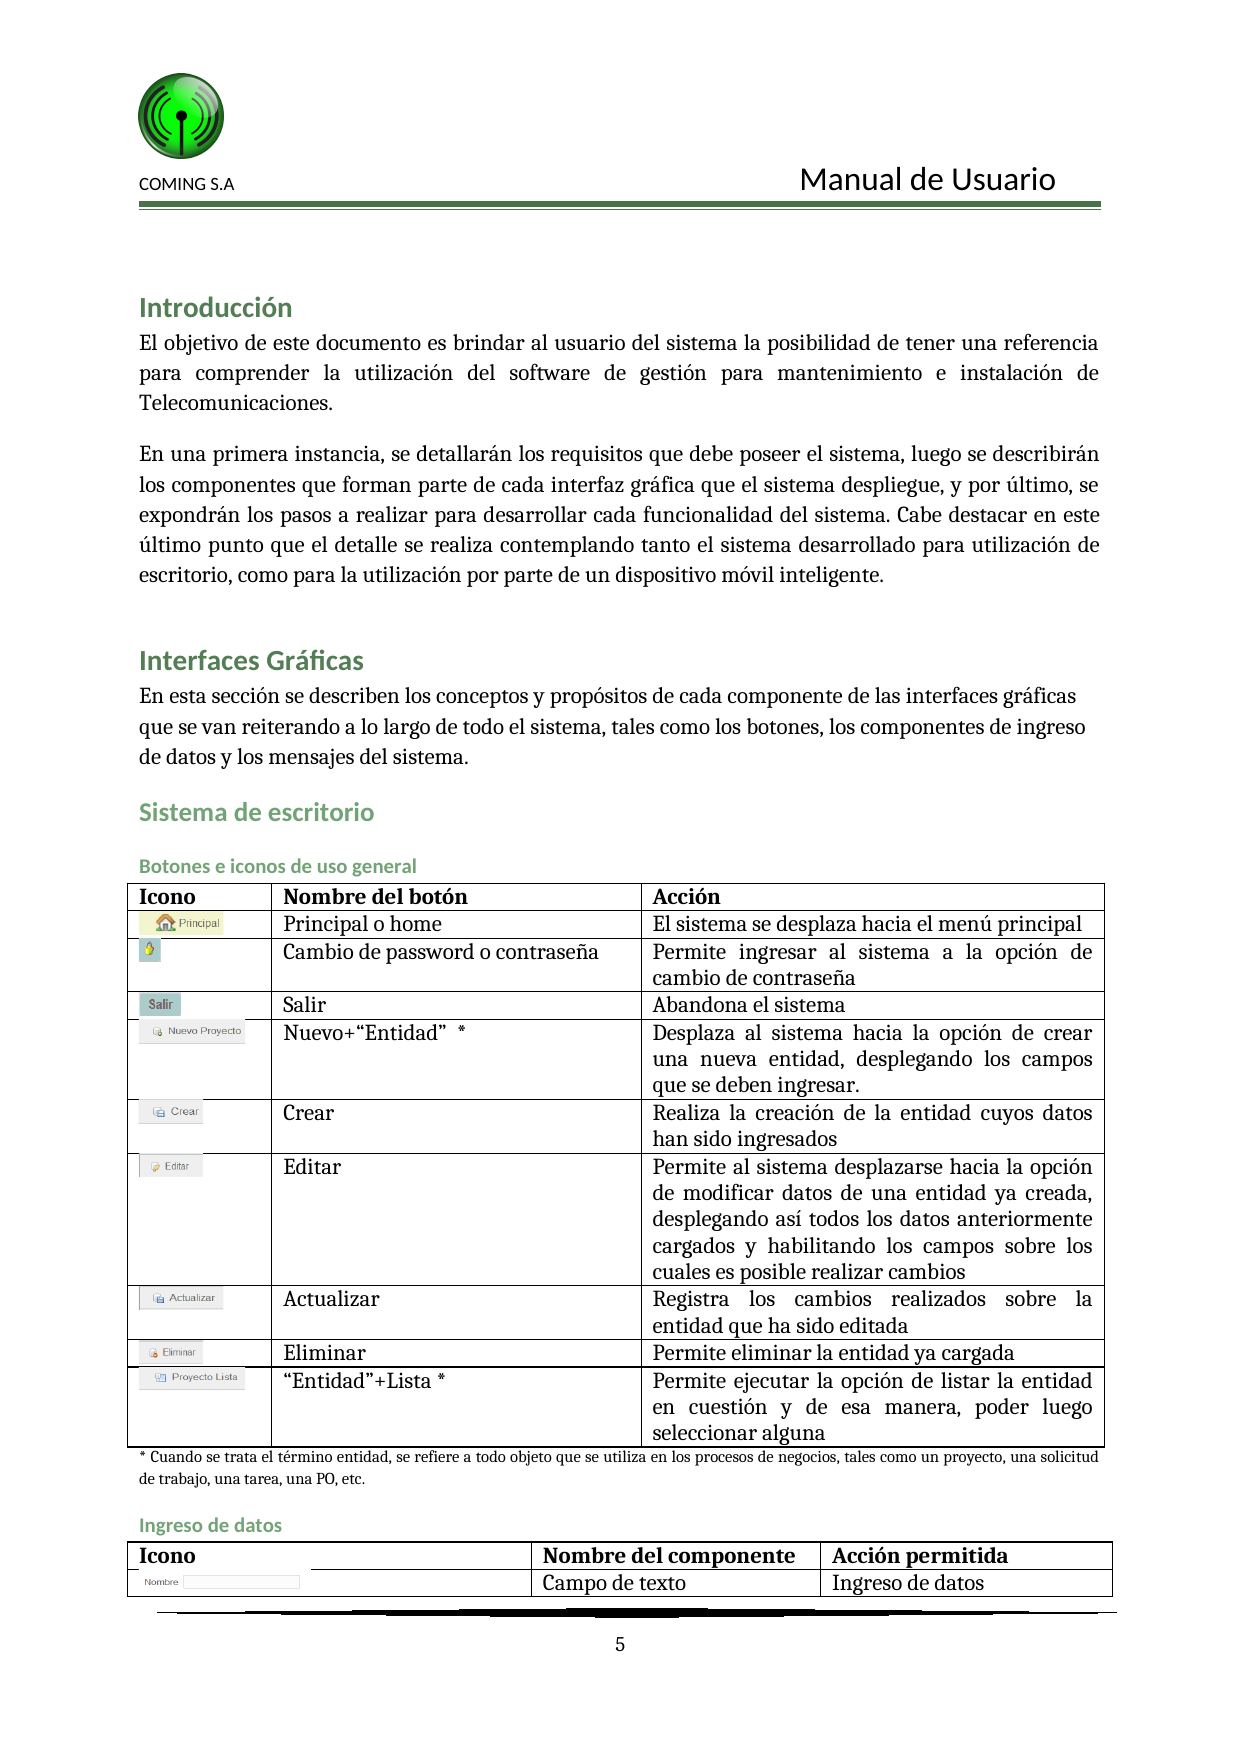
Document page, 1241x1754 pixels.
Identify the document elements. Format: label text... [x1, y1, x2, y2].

picture [138, 1153, 204, 1177]
subtitle Interfaces Gráficas [139, 642, 1101, 678]
picture [138, 938, 161, 962]
table_cell Nuevo+“Entidad” * [272, 1020, 641, 1099]
table_cell Eliminar [272, 1340, 641, 1366]
table_cell El sistema se desplaza hacia el menú principal [642, 911, 1104, 937]
picture [138, 1019, 246, 1044]
subtitle Sistema de escritorio [139, 795, 1101, 828]
picture [138, 1340, 204, 1364]
table_header Icono [128, 1543, 531, 1569]
table_cell Cambio de password o contraseña [272, 939, 641, 991]
table_cell “Entidad”+Lista * [272, 1368, 641, 1446]
table_cell Desplaza al sistema hacia la opción de crear una nueva entidad, desplegando los campos que se deben ingresar. [642, 1020, 1104, 1099]
subtitle Botones e iconos de uso general [139, 853, 1101, 879]
table_cell Campo de texto [532, 1570, 820, 1596]
table_cell Realiza la creación de la entidad cuyos datos han sido ingresados [642, 1100, 1104, 1152]
subtitle Introducción [139, 289, 1101, 324]
text El objetivo de este documento es brindar al usuario del sistema la posibilidad de tener una referencia para comprender la utilización del software de gestión para mantenimiento e instalación de Telecomunicaciones. [139, 330, 1101, 417]
table_header Nombre del componente [532, 1543, 820, 1569]
table_cell [128, 1020, 271, 1099]
table_cell [128, 911, 271, 937]
table_cell [128, 1570, 531, 1596]
table_header Acción permitida [821, 1543, 1112, 1569]
table_cell [128, 1100, 271, 1152]
picture [138, 1569, 311, 1594]
text En una primera instancia, se detallarán los requisitos que debe poseer el sistema, luego se describirán los componentes que forman parte de cada interfaz gráfica que el sistema despliegue, y por último, se expondrán los pasos a realizar para desarrollar cada funcionalidad del sistema. Cabe destacar en este último punto que el detalle se realiza contemplando tanto el sistema desarrollado para utilización de escritorio, como para la utilización por parte de un dispositivo móvil inteligente. [139, 441, 1101, 588]
table_cell Ingreso de datos alfanuméricos. La completitud del campo no es requerido [821, 1570, 1112, 1596]
table_cell Permite eliminar la entidad ya cargada [642, 1340, 1104, 1366]
picture [138, 1367, 246, 1391]
table_cell Actualizar [272, 1286, 641, 1339]
subtitle Ingreso de datos [139, 1512, 1101, 1538]
table_cell [128, 992, 271, 1018]
table_cell Registra los cambios realizados sobre la entidad que ha sido editada [642, 1286, 1104, 1339]
table_cell Permite al sistema desplazarse hacia la opción de modificar datos de una entidad ya creada, desplegando así todos los datos anteriormente cargados y habilitando los campos sobre los cuales es posible realizar cambios [642, 1154, 1104, 1285]
text * Cuando se trata el término entidad, se refiere a todo objeto que se utiliza en los procesos de negocios, tales como un proyecto, una solicitud de trabajo, una tarea, una PO, etc. [139, 1448, 1101, 1489]
table_cell Salir [272, 992, 641, 1018]
table_cell Principal o home [272, 911, 641, 937]
table_cell [128, 1154, 271, 1285]
table_header Acción [642, 884, 1104, 910]
table_cell [128, 1286, 271, 1339]
table_cell [128, 1340, 271, 1366]
table_header Icono [128, 884, 271, 910]
table_cell Permite ejecutar la opción de listar la entidad en cuestión y de esa manera, poder luego seleccionar alguna [642, 1368, 1104, 1446]
table_cell Crear [272, 1100, 641, 1152]
picture [138, 992, 182, 1016]
table_cell Editar [272, 1154, 641, 1285]
text En esta sección se describen los conceptos y propósitos de cada componente de las interfaces gráficas que se van reiterando a lo largo de todo el sistema, tales como los botones, los componentes de ingreso de datos y los mensajes del sistema. [139, 683, 1101, 770]
table_header Nombre del botón [272, 884, 641, 910]
table_cell Permite ingresar al sistema a la opción de cambio de contraseña [642, 939, 1104, 991]
table_cell [128, 1368, 271, 1446]
picture [138, 1099, 204, 1124]
table_cell Abandona el sistema [642, 992, 1104, 1018]
table_cell [128, 939, 271, 991]
picture [138, 1286, 224, 1310]
picture [138, 73, 224, 159]
picture [138, 911, 224, 935]
